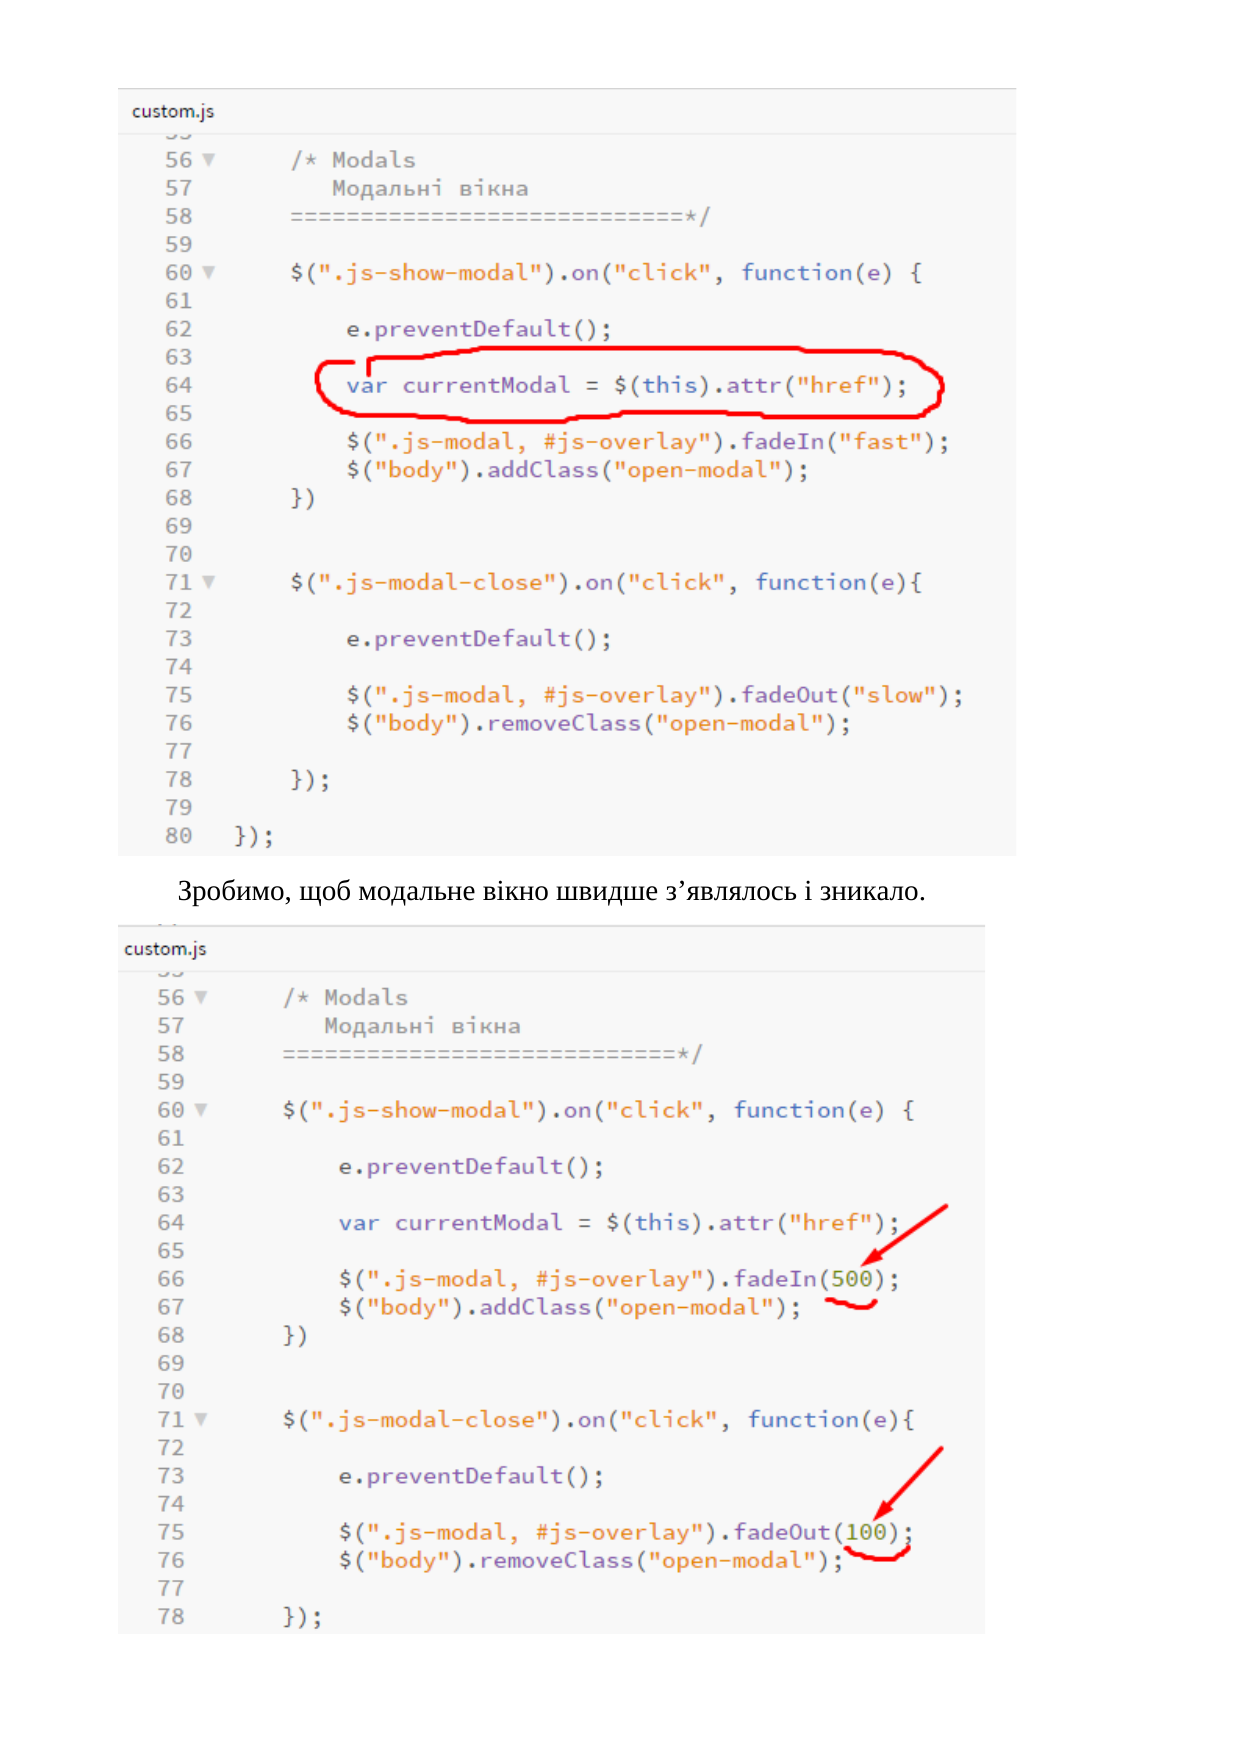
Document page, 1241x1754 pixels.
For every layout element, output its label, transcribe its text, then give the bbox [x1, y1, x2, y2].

text Зробимо, щоб модальне вікно швидше з’являлось і зникало. [118, 873, 1152, 907]
picture [118, 88, 1017, 856]
picture [118, 924, 986, 1634]
